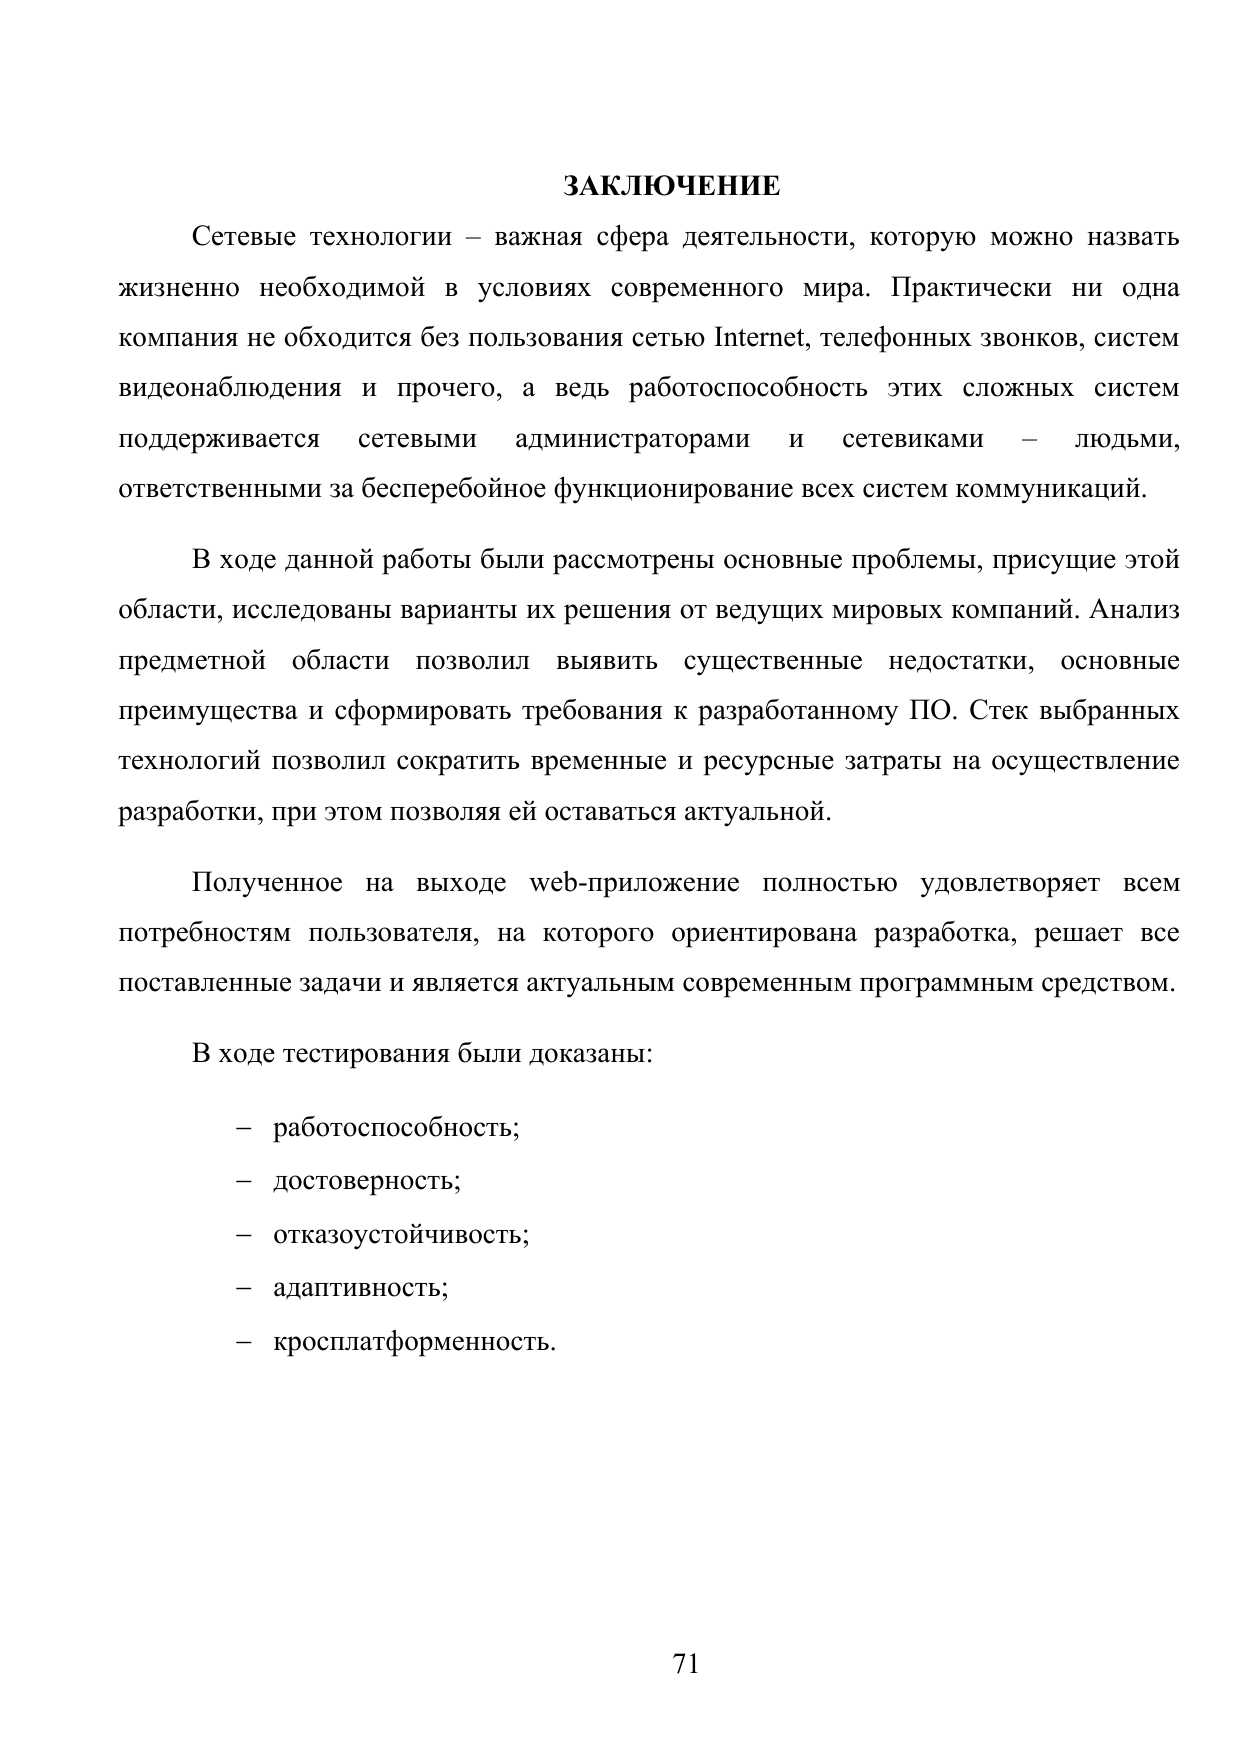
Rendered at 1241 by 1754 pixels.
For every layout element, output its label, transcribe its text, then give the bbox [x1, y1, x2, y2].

text В ходе тестирования были доказаны: [118, 1036, 1181, 1069]
subtitle ЗАКЛЮЧЕНИЕ [163, 168, 1181, 202]
list отказоустойчивость; [236, 1214, 1181, 1249]
text В ходе данной работы были рассмотрены основные проблемы, присущие этой области, исследованы варианты их решения от ведущих мировых компаний. Анализ предметной области позволил выявить существенные недостатки, основные преимущества и сформировать требования к разработанному ПО. Стек выбранных технологий позволил сократить временные и ресурсные затраты на осуществление разработки, при этом позволяя ей оставаться актуальной. [118, 541, 1181, 826]
text Полученное на выходе web-приложение полностью удовлетворяет всем потребностям пользователя, на которого ориентирована разработка, решает все поставленные задачи и является актуальным современным программным средством. [118, 864, 1181, 998]
list адаптивность; [236, 1267, 1181, 1303]
text Сетевые технологии – важная сфера деятельности, которую можно назвать жизненно необходимой в условиях современного мира. Практически ни одна компания не обходится без пользования сетью Internet, телефонных звонков, систем видеонаблюдения и прочего, а ведь работоспособность этих сложных систем поддерживается сетевыми администраторами и сетевиками – людьми, ответственными за бесперебойное функционирование всех систем коммуникаций. [118, 218, 1181, 503]
list кросплатформенность. [236, 1321, 1181, 1357]
list работоспособность; [236, 1107, 1181, 1142]
list достоверность; [236, 1160, 1181, 1196]
